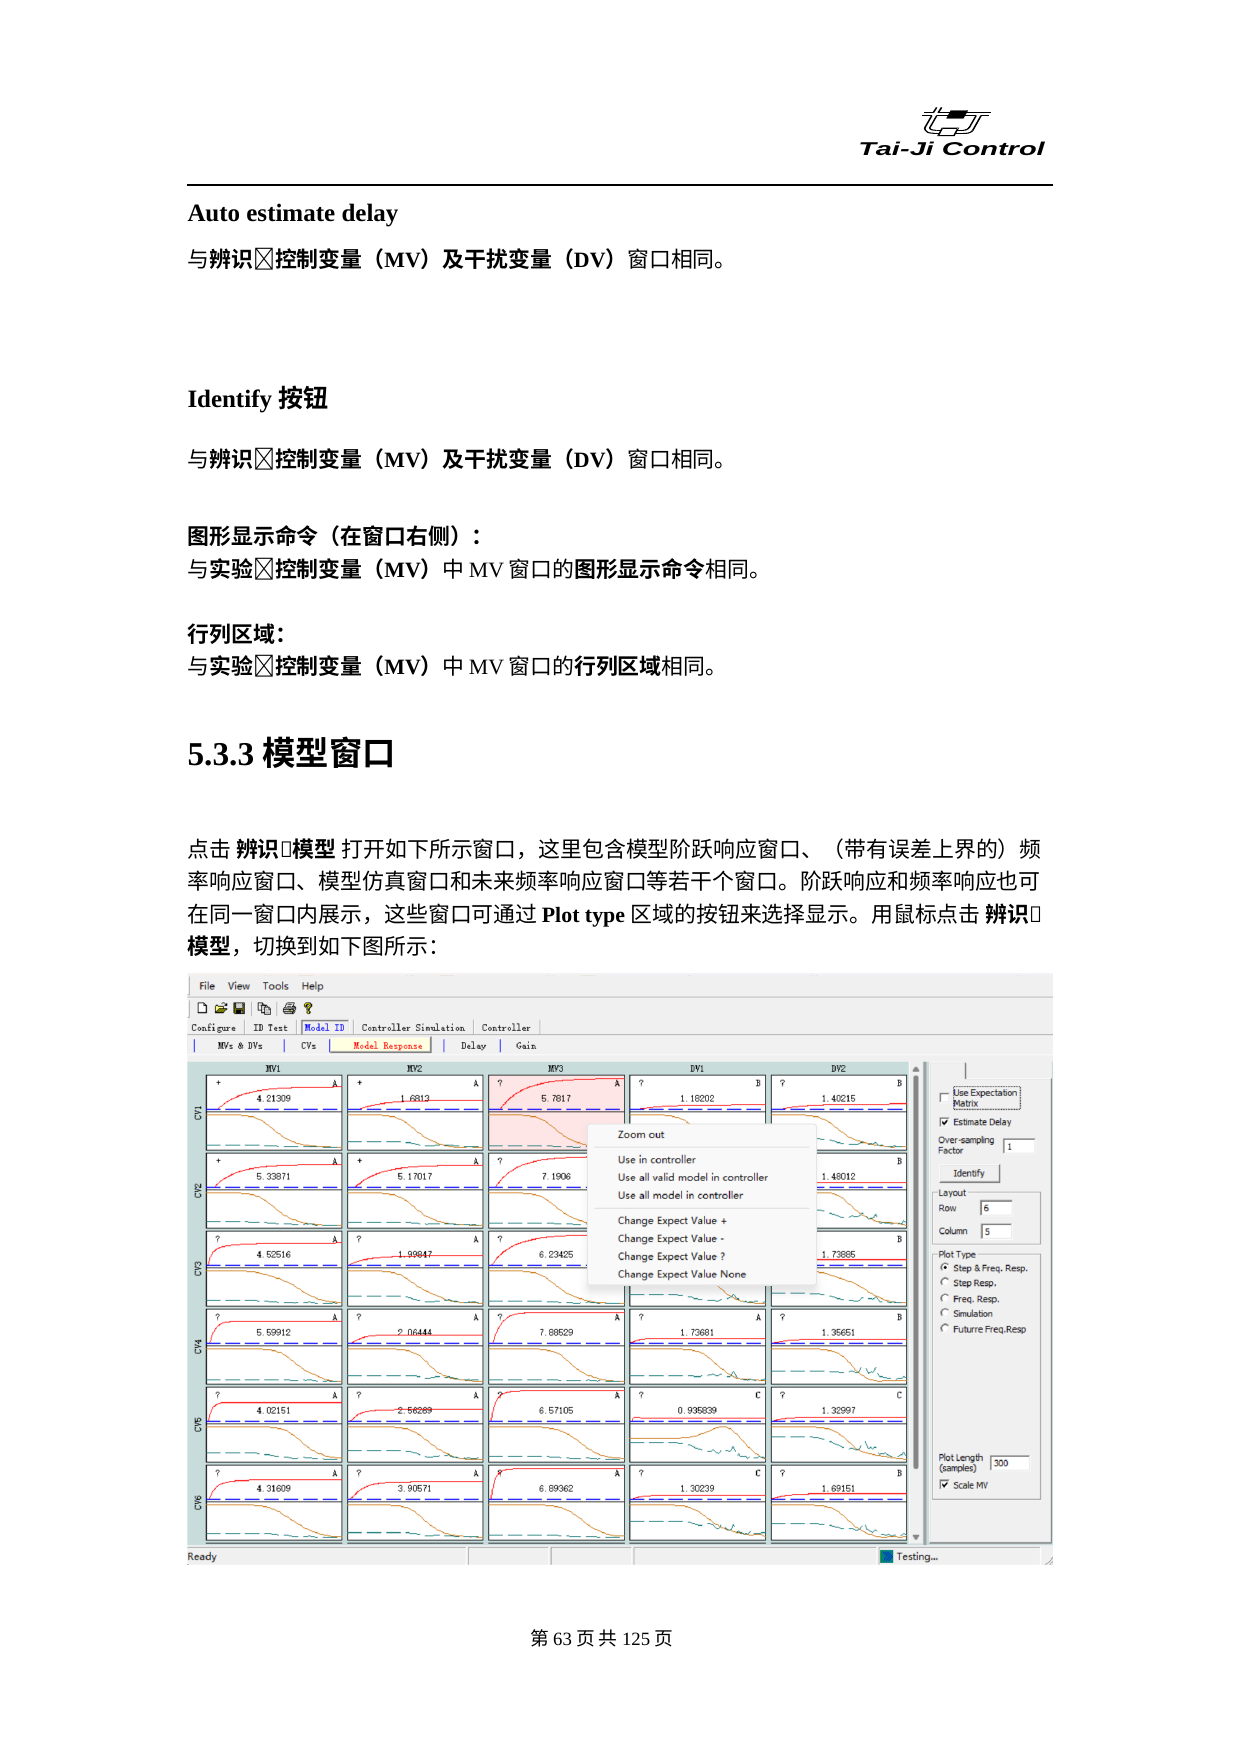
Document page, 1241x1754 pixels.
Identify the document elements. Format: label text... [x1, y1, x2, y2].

text 与辨识控制变量（MV）及干扰变量（DV）窗口相同。 [187, 441, 1053, 474]
text Identify 按钮 [187, 364, 1053, 429]
text 图形显示命令（在窗口右侧）： [187, 519, 1053, 551]
subtitle 5.3.3 模型窗口 [187, 719, 1053, 784]
picture [187, 973, 1053, 1565]
text 与实验控制变量（MV）中MV窗口的图形显示命令相同。 [187, 551, 1053, 584]
text 与辨识控制变量（MV）及干扰变量（DV）窗口相同。 [187, 241, 1053, 274]
text 点击 辨识模型 打开如下所示窗口，这里包含模型阶跃响应窗口、（带有误差上界的）频率响应窗口、模型仿真窗口和未来频率响应窗口等若干个窗口。阶跃响应和频率响应也可在同一窗口内展示，这些窗口可通过Plot type 区域的按钮来选择显示。用鼠标点击 辨识模型，切换到如下图所示： [187, 831, 1053, 961]
text 行列区域： [187, 616, 1053, 649]
text Auto estimate delay [187, 196, 1053, 229]
text 与实验控制变量（MV）中MV窗口的行列区域相同。 [187, 649, 1053, 681]
